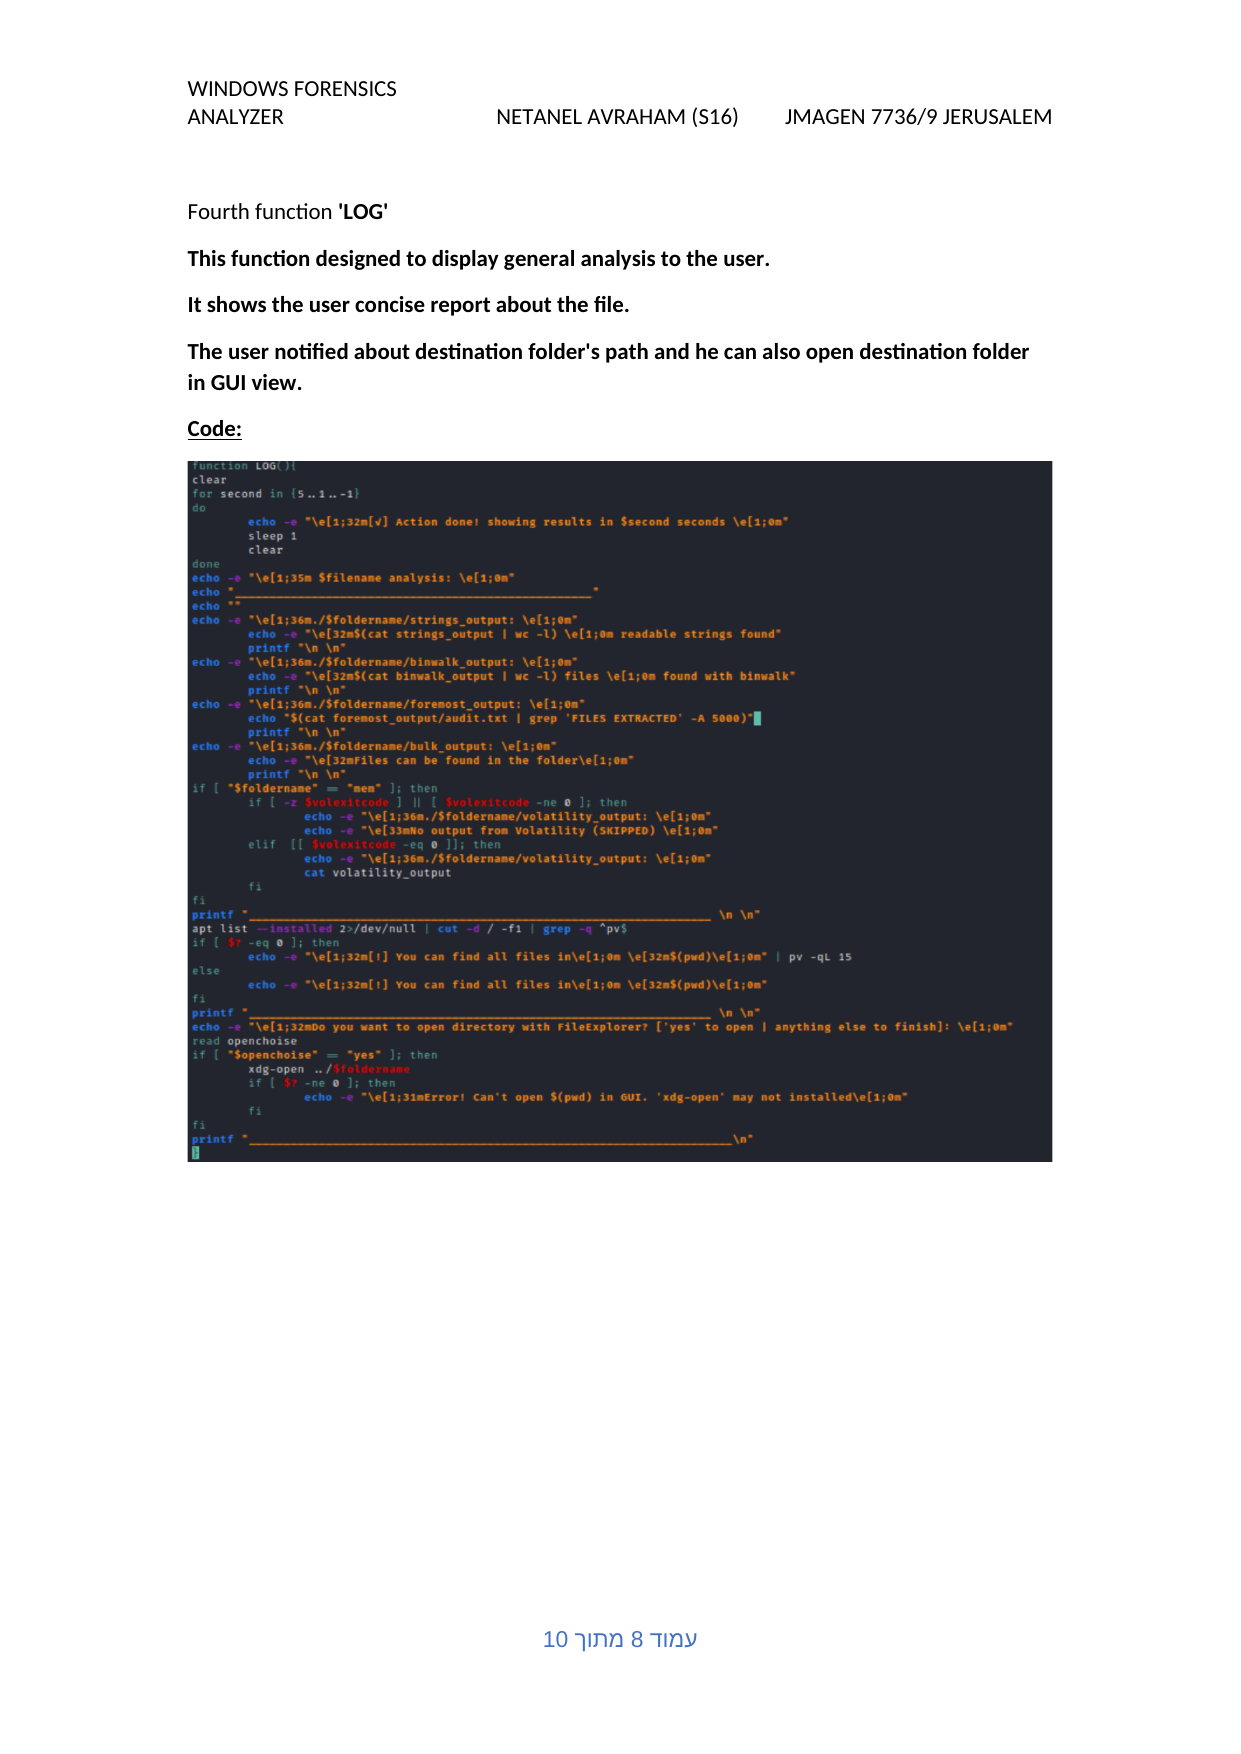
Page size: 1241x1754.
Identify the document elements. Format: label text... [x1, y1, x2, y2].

text Code: [187, 414, 1053, 443]
text It shows the user concise report about the file. [187, 291, 1053, 319]
text This function designed to display general analysis to the user. [187, 244, 1053, 272]
text Fourth function 'LOG' [187, 197, 1053, 225]
picture [187, 461, 1053, 1162]
text The user notified about destination folder's path and he can also open destination folder in GUI view. [187, 337, 1053, 396]
